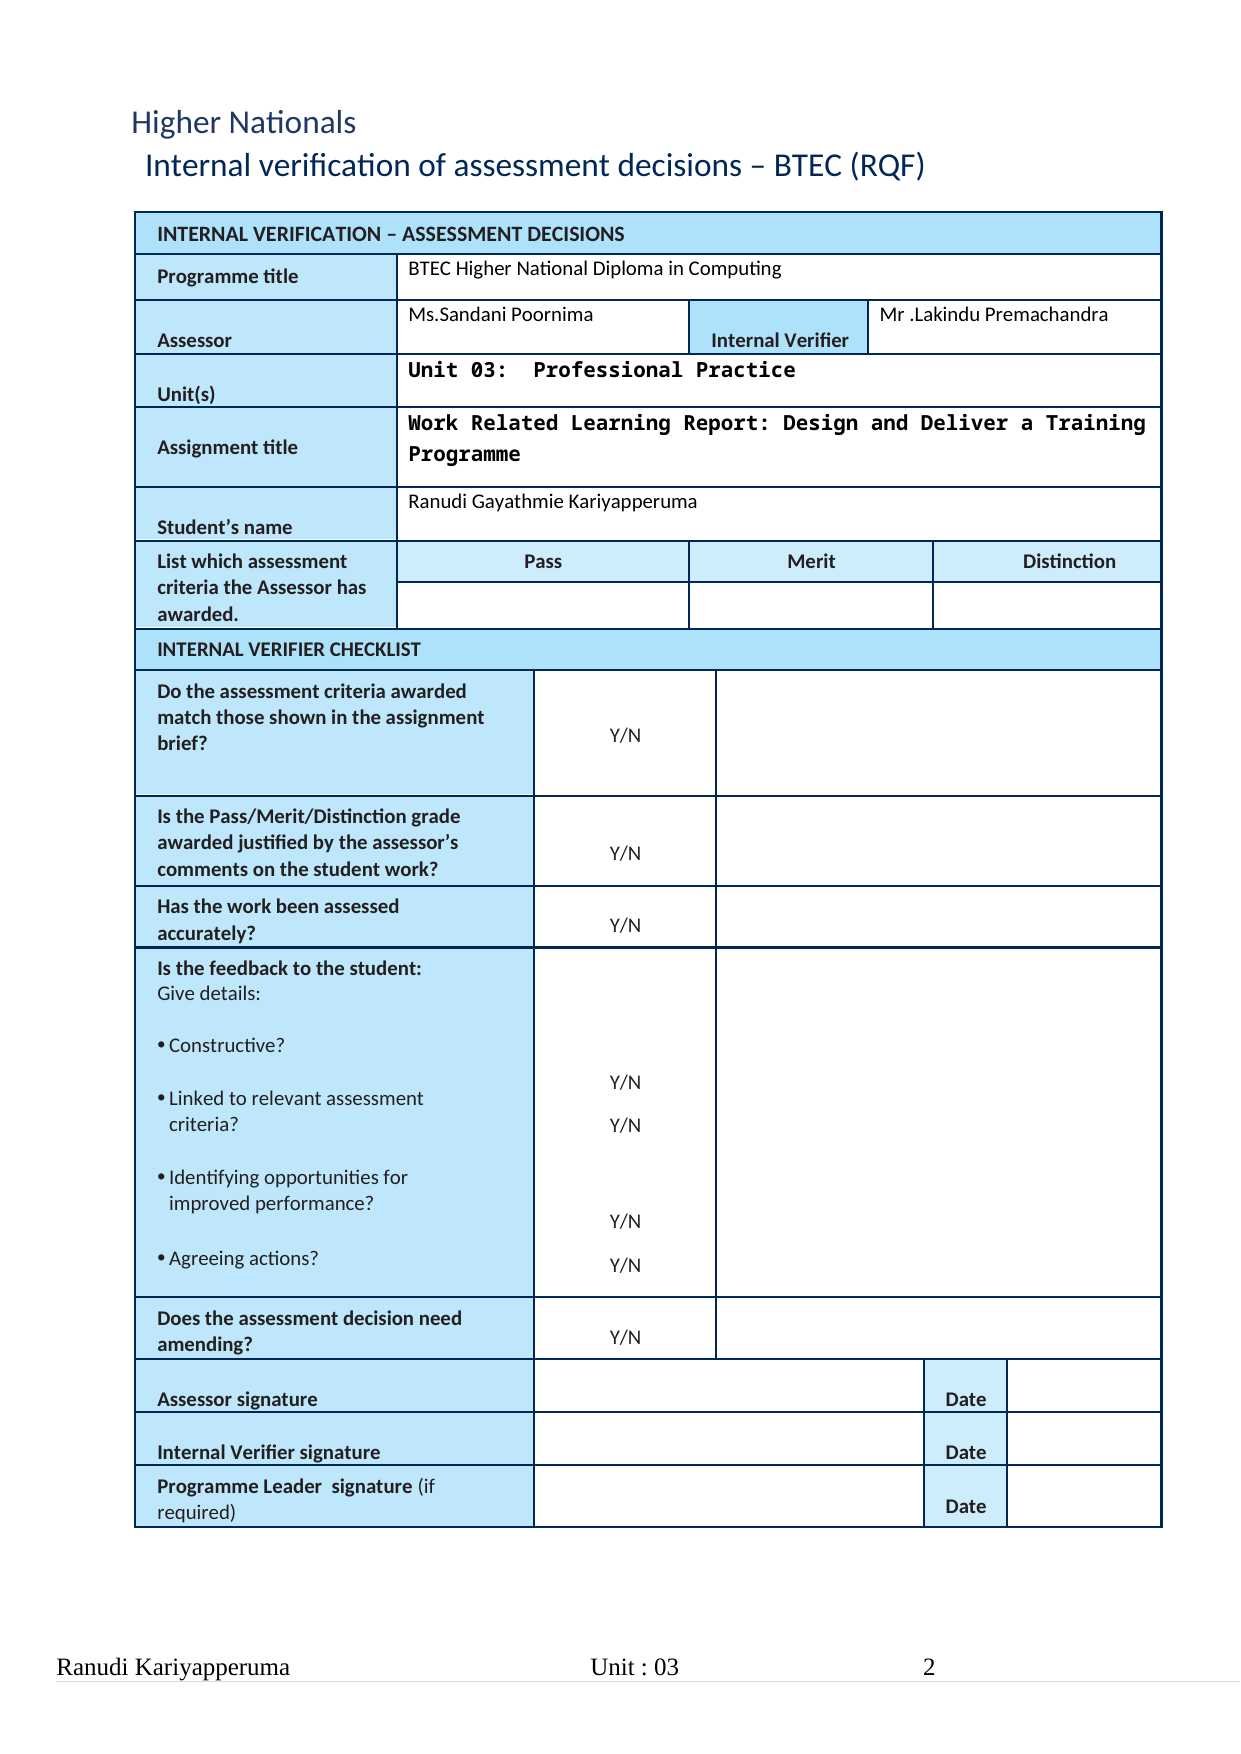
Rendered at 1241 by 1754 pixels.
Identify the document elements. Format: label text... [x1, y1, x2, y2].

table_cell Internal Verifier [690, 301, 867, 353]
table_cell Student’s name [136, 488, 396, 539]
table_cell Programme title [136, 255, 396, 299]
table_cell Distinction [934, 542, 1160, 581]
table_cell [934, 583, 1160, 627]
table_cell Assessor [136, 301, 396, 353]
table_cell Does the assessment decision need amending? [136, 1298, 533, 1358]
table_header INTERNAL VERIFICATION – ASSESSMENT DECISIONS [136, 213, 1160, 253]
table_cell Y/N [535, 671, 715, 794]
table_cell Ms.Sandani Poornima [398, 301, 688, 353]
table_cell Has the work been assessed accurately? [136, 887, 533, 946]
table_cell Merit [690, 542, 932, 581]
table_cell [690, 583, 932, 627]
table_cell Do the assessment criteria awarded match those shown in the assignment brief? [136, 671, 533, 794]
table_cell [535, 1360, 923, 1411]
table_cell Ranudi Gayathmie Kariyapperuma [398, 488, 1160, 539]
table_cell Y/N Y/N Y/N Y/N [535, 949, 715, 1296]
table_cell Unit 03: Professional Practice [398, 355, 1160, 406]
table_cell [717, 949, 1160, 1296]
table_cell INTERNAL VERIFIER CHECKLIST [136, 630, 1160, 669]
table_cell Pass [398, 542, 688, 581]
text Internal verification of assessment decisions – BTEC (RQF) [131, 143, 1240, 184]
table_cell Is the feedback to the student: Give details: Constructive? Linked to relevant assessment criteria? Identifying opportunities for improved performance? Agreeing actions? [136, 949, 533, 1296]
table_cell Y/N [535, 887, 715, 946]
table_cell Date [925, 1413, 1006, 1464]
table_cell [1008, 1466, 1160, 1526]
table_cell [535, 1466, 923, 1526]
table_cell Date [925, 1360, 1006, 1411]
text Higher Nationals [56, 101, 1240, 142]
table_cell Is the Pass/Merit/Distinction grade awarded justified by the assessor’s comments on the student work? [136, 797, 533, 885]
table_cell [717, 1298, 1160, 1358]
table_cell Y/N [535, 1298, 715, 1358]
table_cell Mr .Lakindu Premachandra [869, 301, 1160, 353]
table_cell Assignment title [136, 408, 396, 486]
table_cell Work Related Learning Report: Design and Deliver a Training Programme [398, 408, 1160, 486]
table_cell Y/N [535, 797, 715, 885]
table_cell [717, 797, 1160, 885]
table_cell [398, 583, 688, 627]
table_cell [717, 671, 1160, 794]
table_cell Date [925, 1466, 1006, 1526]
table_cell [717, 887, 1160, 946]
table_cell Programme Leader signature (if required) [136, 1466, 533, 1526]
table_cell BTEC Higher National Diploma in Computing [398, 255, 1160, 299]
table_cell [1008, 1413, 1160, 1464]
table_cell Unit(s) [136, 355, 396, 406]
table_cell List which assessment criteria the Assessor has awarded. [136, 542, 396, 627]
table_cell Internal Verifier signature [136, 1413, 533, 1464]
table_cell [535, 1413, 923, 1464]
table_cell [1008, 1360, 1160, 1411]
table_cell Assessor signature [136, 1360, 533, 1411]
